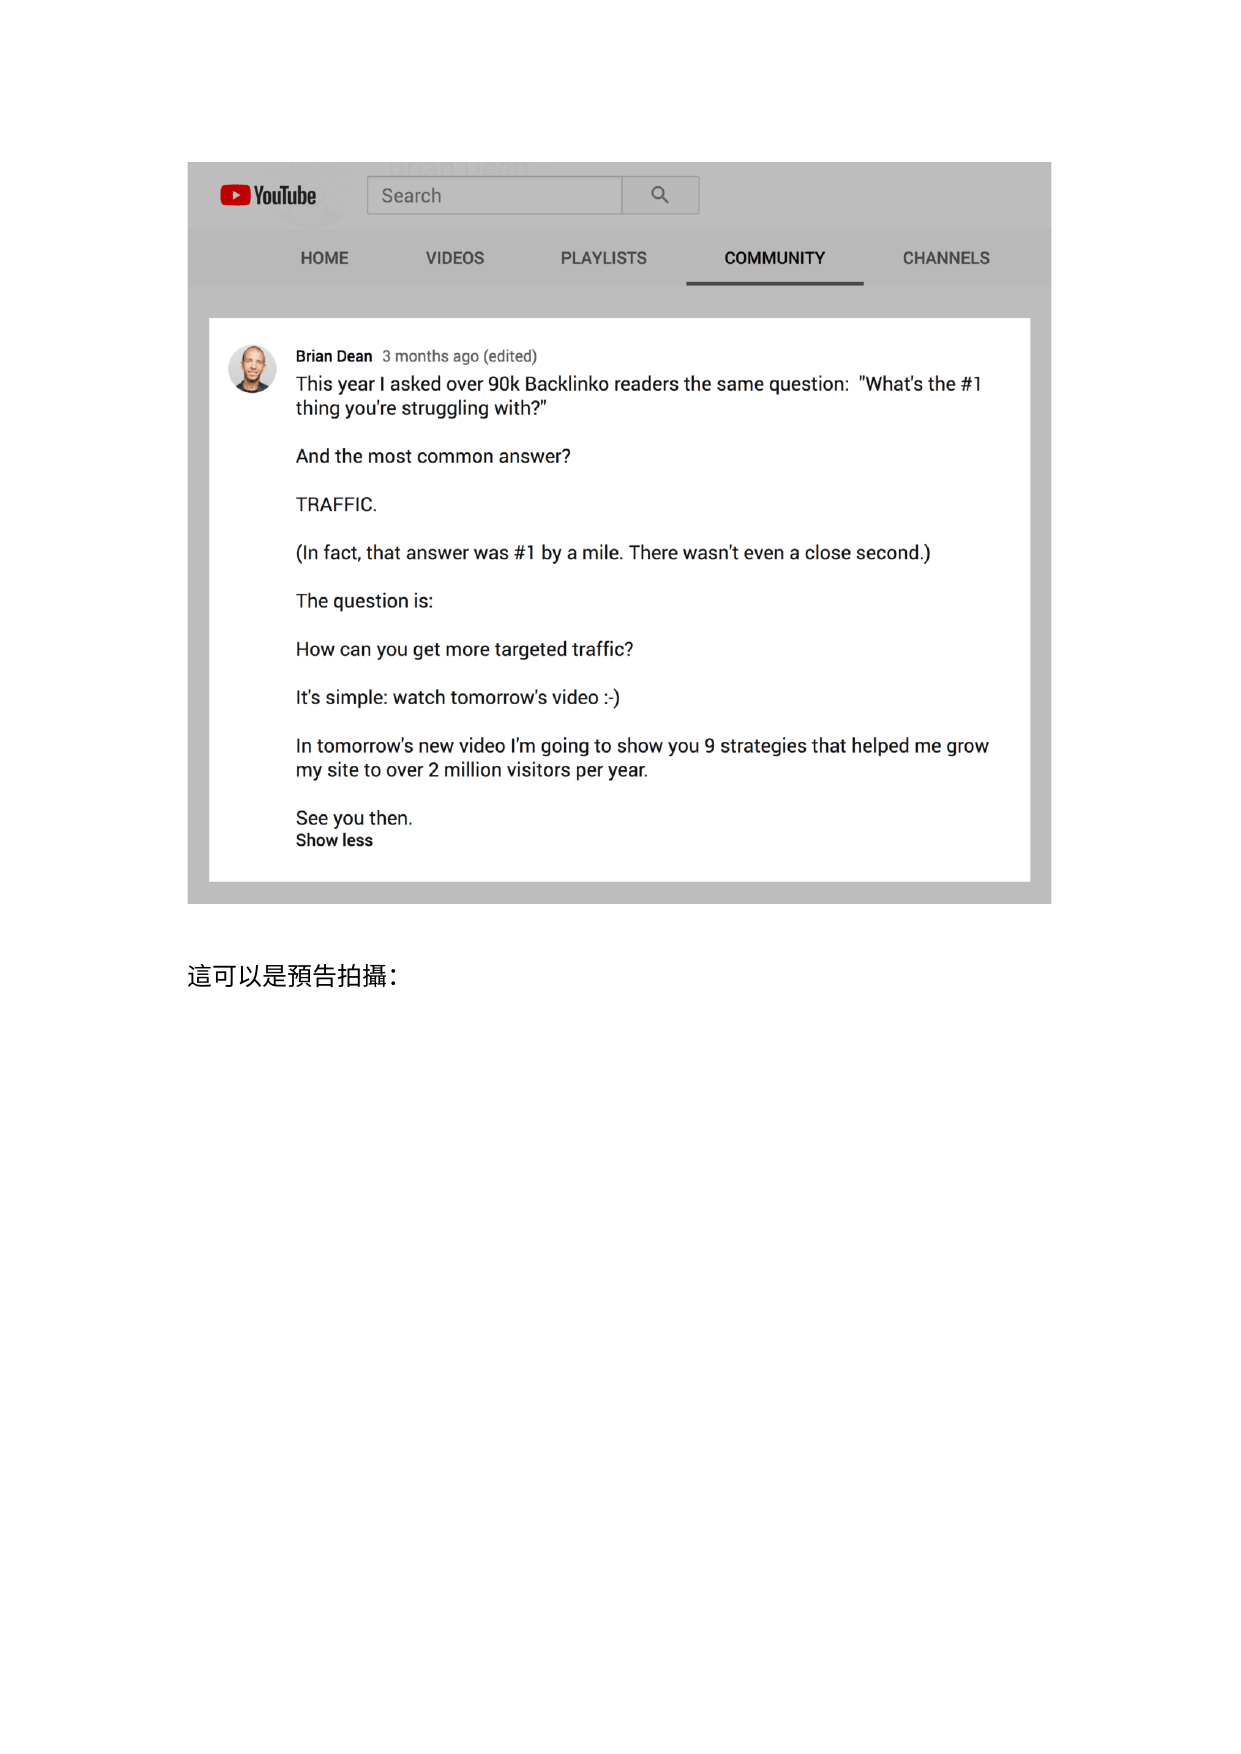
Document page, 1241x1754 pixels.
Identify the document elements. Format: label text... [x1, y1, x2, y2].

text 這可以是預告拍攝： [187, 942, 1053, 1007]
picture [187, 162, 1052, 904]
